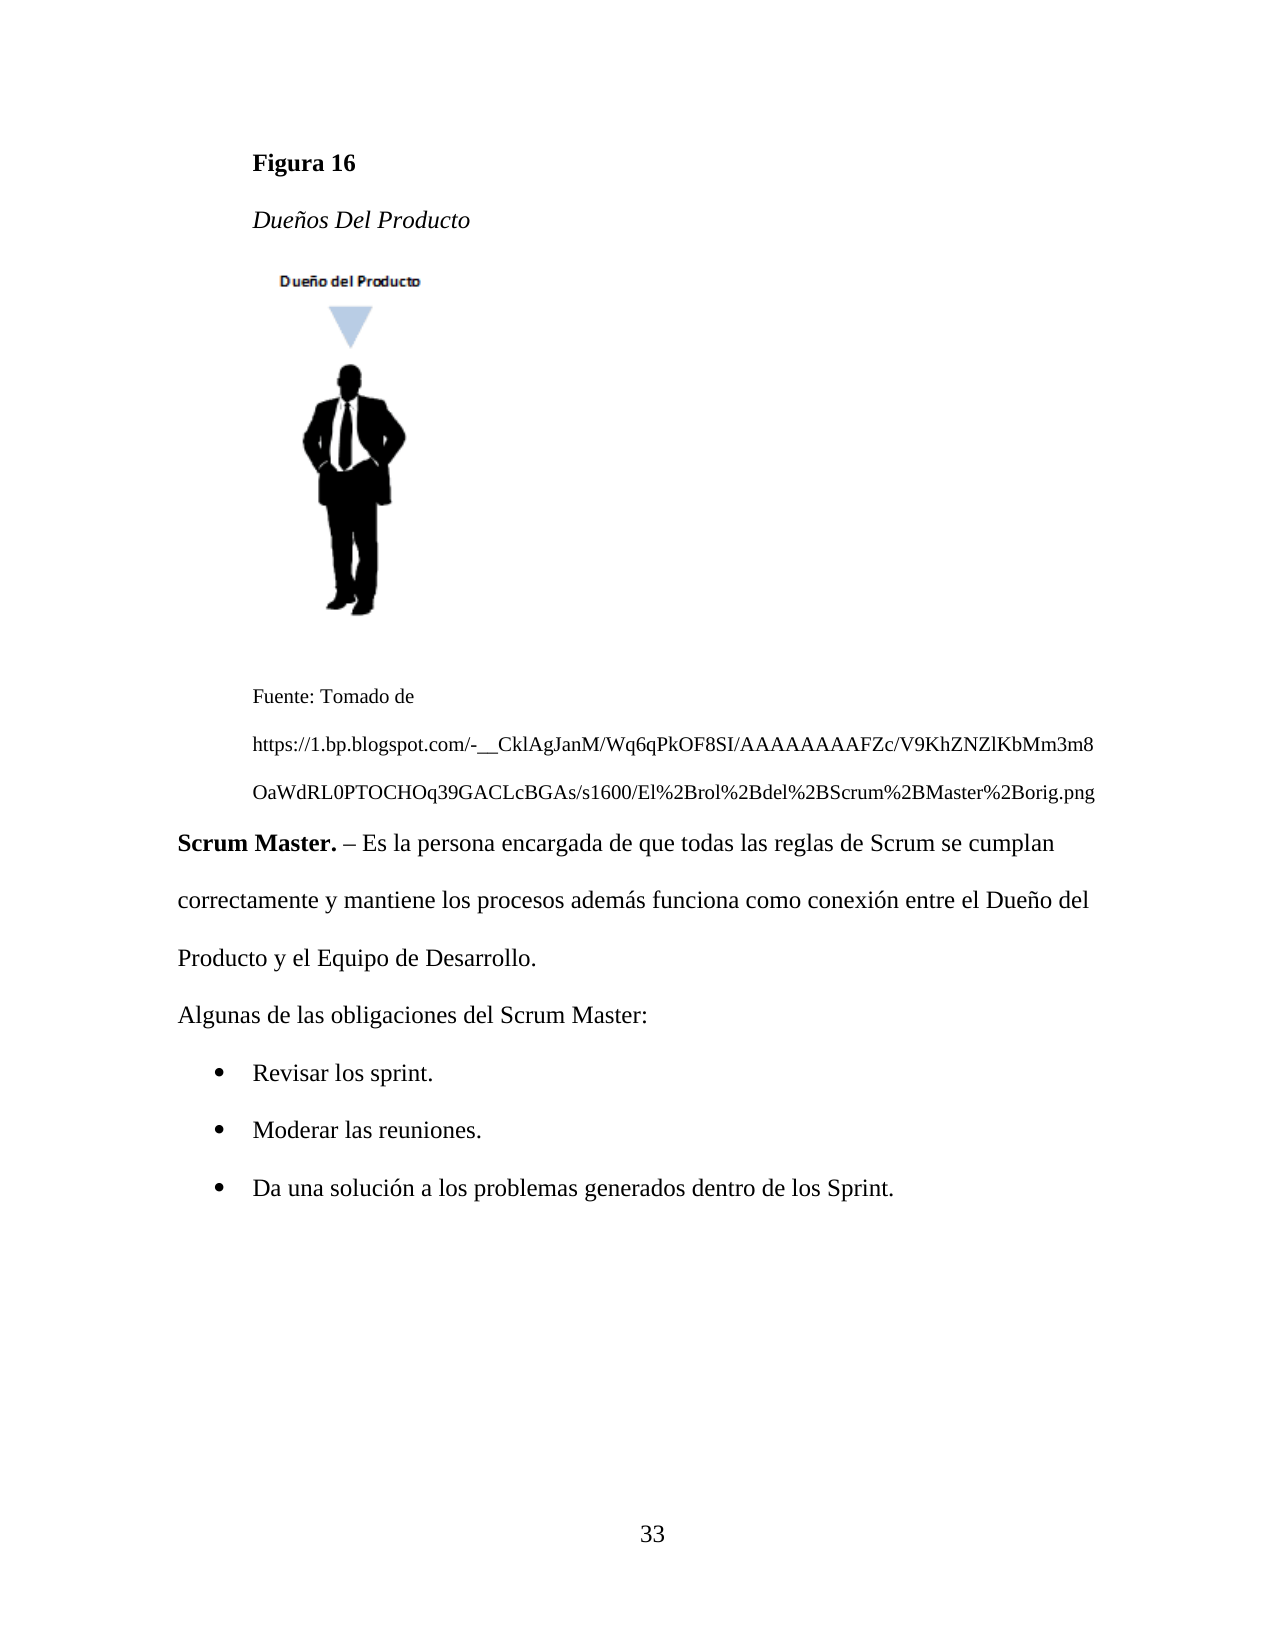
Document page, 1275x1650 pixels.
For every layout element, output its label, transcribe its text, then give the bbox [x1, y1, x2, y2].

text Scrum Master. – Es la persona encargada de que todas las reglas de Scrum se cumplan correctamente y mantiene los procesos además funciona como conexión entre el Dueño del Producto y el Equipo de Desarrollo. [177, 828, 1098, 972]
list Revisar los sprint. [215, 1058, 1098, 1087]
picture [252, 262, 453, 660]
text Algunas de las obligaciones del Scrum Master: [177, 1001, 1098, 1029]
list Moderar las reuniones. [215, 1116, 1098, 1144]
list Da una solución a los problemas generados dentro de los Sprint. [215, 1173, 1098, 1202]
text Fuente: Tomado de https://1.bp.blogspot.com/-__CklAgJanM/Wq6qPkOF8SI/AAAAAAAAFZc/V9KhZNZlKbMm3m8OaWdRL0PTOCHOq39GACLcBGAs/s1600/El%2Brol%2Bdel%2BScrum%2BMaster%2Borig.png [252, 684, 1098, 804]
